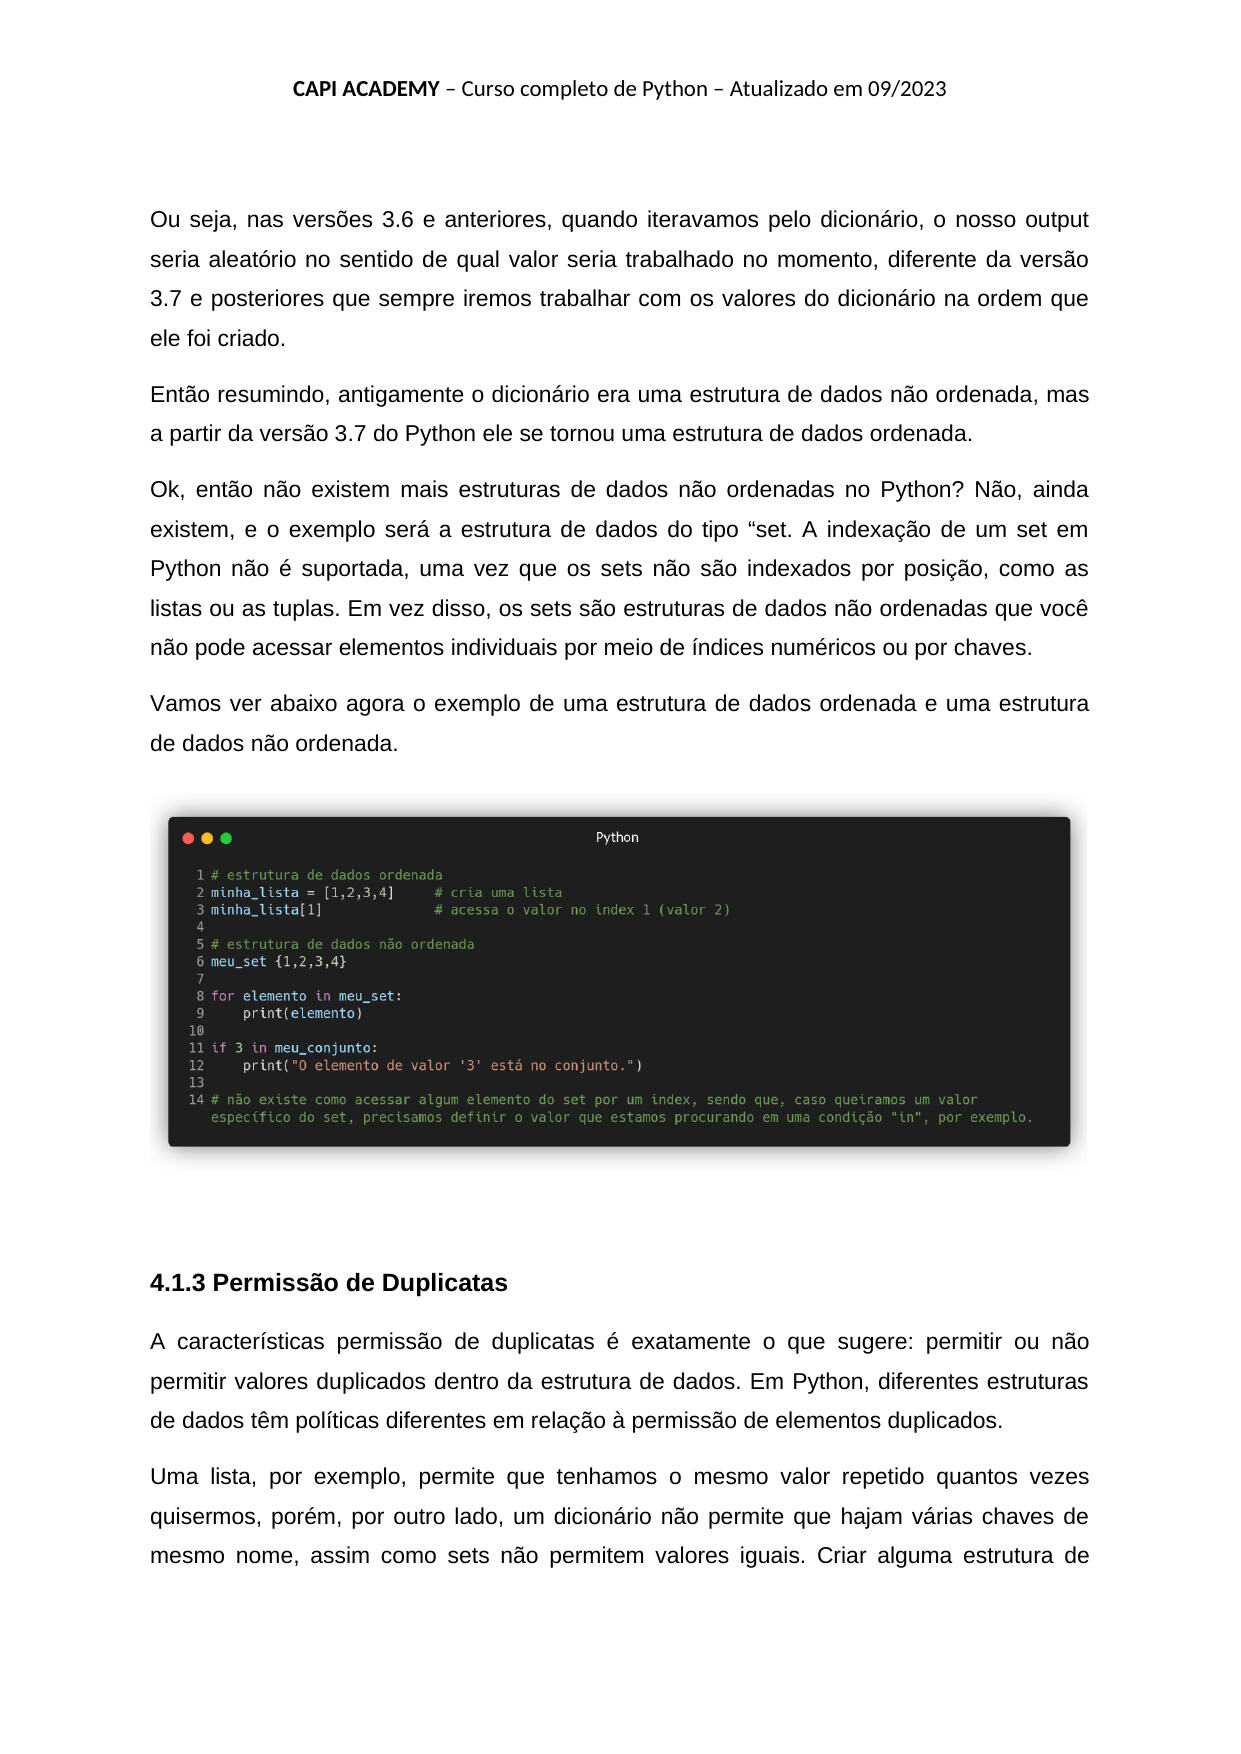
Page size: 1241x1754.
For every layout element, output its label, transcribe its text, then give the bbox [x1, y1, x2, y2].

text A características permissão de duplicatas é exatamente o que sugere: permitir ou não permitir valores duplicados dentro da estrutura de dados. Em Python, diferentes estruturas de dados têm políticas diferentes em relação à permissão de elementos duplicados. [150, 1328, 1090, 1433]
text Então resumindo, antigamente o dicionário era uma estrutura de dados não ordenada, mas a partir da versão 3.7 do Python ele se tornou uma estrutura de dados ordenada. [150, 381, 1090, 447]
text 4.1.3 Permissão de Duplicatas [150, 1268, 1090, 1297]
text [150, 1463, 1090, 1569]
text Vamos ver abaixo agora o exemplo de uma estrutura de dados ordenada e uma estrutura de dados não ordenada. [150, 690, 1090, 756]
text Ok, então não existem mais estruturas de dados não ordenadas no Python? Não, ainda existem, e o exemplo será a estrutura de dados do tipo “set. A indexação de um set em Python não é suportada, uma vez que os sets não são indexados por posição, como as listas ou as tuplas. Em vez disso, os sets são estruturas de dados não ordenadas que você não pode acessar elementos individuais por meio de índices numéricos ou por chaves. [150, 476, 1090, 661]
picture [150, 793, 1088, 1170]
text Ou seja, nas versões 3.6 e anteriores, quando iteravamos pelo dicionário, o nosso output seria aleatório no sentido de qual valor seria trabalhado no momento, diferente da versão 3.7 e posteriores que sempre iremos trabalhar com os valores do dicionário na ordem que ele foi criado. [150, 206, 1090, 351]
